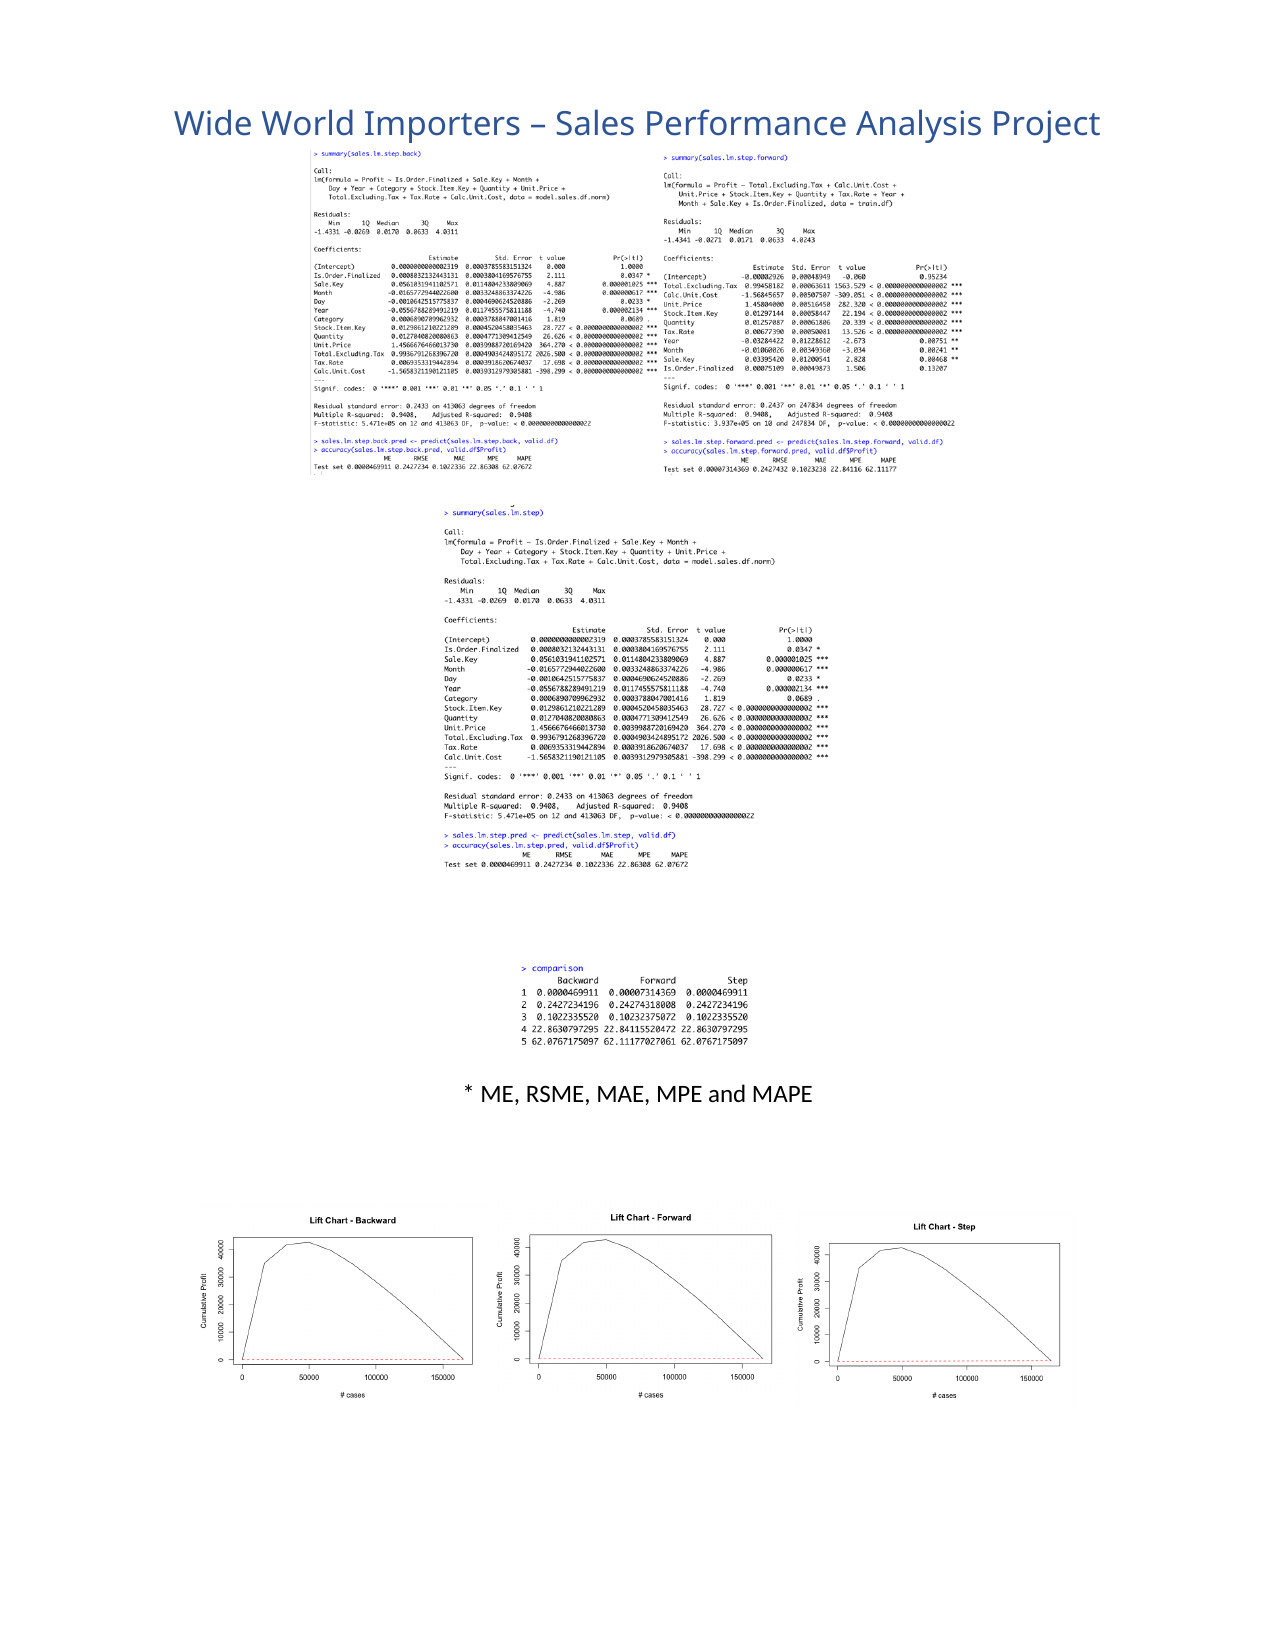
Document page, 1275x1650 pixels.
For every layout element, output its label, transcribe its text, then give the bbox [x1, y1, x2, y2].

picture [442, 505, 833, 869]
picture [494, 1200, 790, 1408]
picture [198, 1202, 489, 1408]
text * ME, RSME, MAE, MPE and MAPE [150, 1078, 1125, 1108]
picture [795, 1209, 1077, 1408]
picture [309, 150, 966, 475]
picture [520, 960, 755, 1048]
